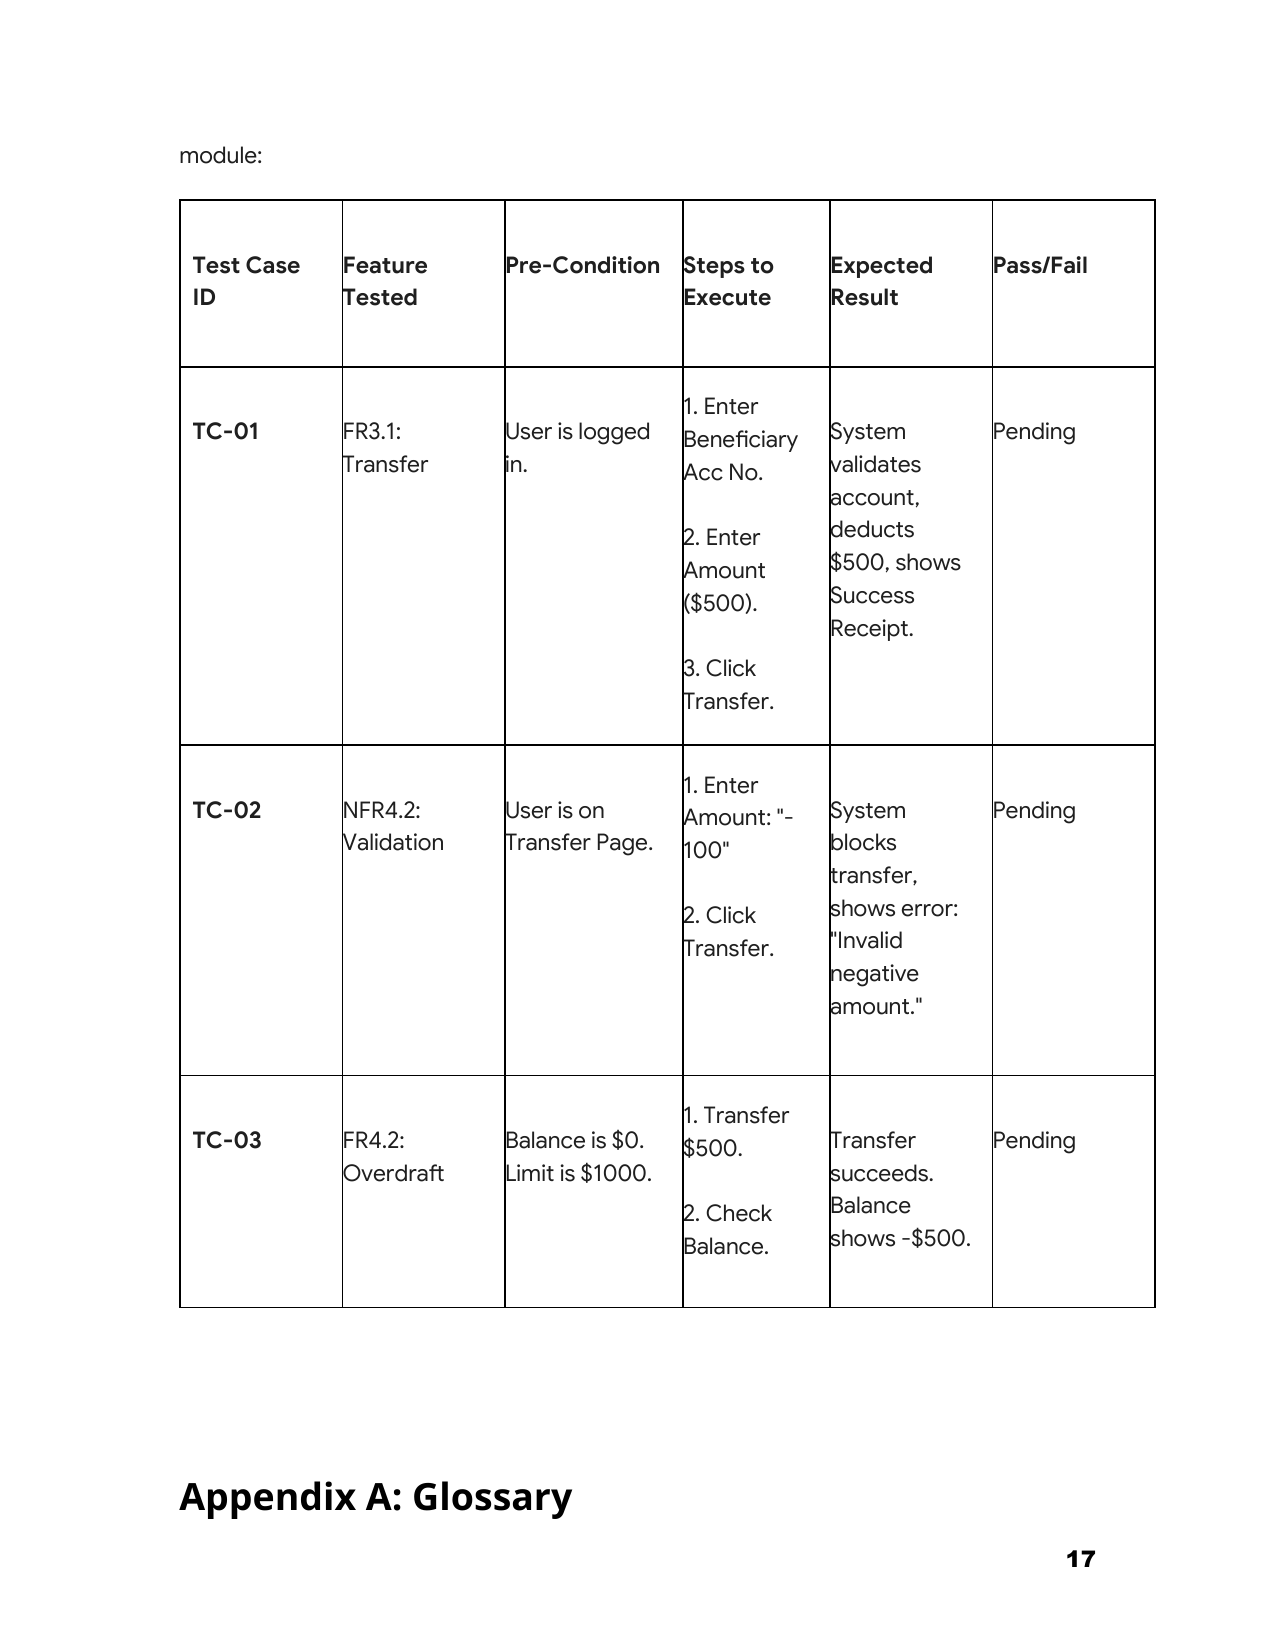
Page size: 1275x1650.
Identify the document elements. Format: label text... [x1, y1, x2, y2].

table_header Feature Tested [343, 201, 504, 366]
table_cell NFR4.2: Validation [343, 746, 504, 1074]
table_cell FR4.2: Overdraft [343, 1076, 504, 1307]
table_cell User is logged in. [506, 368, 682, 744]
table_cell System validates account, deducts $500, shows Success Receipt. [831, 368, 992, 744]
table_cell 1. Enter Amount: "-100" 2. Click Transfer. [684, 746, 829, 1074]
table_cell Transfer succeeds. Balance shows -$500. [831, 1076, 992, 1307]
table_header Pass/Fail [993, 201, 1154, 366]
table_cell System blocks transfer, shows error: "Invalid negative amount." [831, 746, 992, 1074]
table_header Pre-Condition [506, 201, 682, 366]
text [179, 142, 1096, 170]
table_cell Pending [993, 1076, 1154, 1307]
table_header Steps to Execute [684, 201, 829, 366]
table_cell 1. Transfer $500. 2. Check Balance. [684, 1076, 829, 1307]
table_cell Balance is $0. Limit is $1000. [506, 1076, 682, 1307]
table_cell TC-02 [181, 746, 342, 1074]
table_cell TC-03 [181, 1076, 342, 1307]
table_cell Pending [993, 746, 1154, 1074]
table_header Test Case ID [181, 201, 342, 366]
table_cell 1. Enter Beneficiary Acc No. 2. Enter Amount ($500). 3. Click Transfer. [684, 368, 829, 744]
table_cell User is on Transfer Page. [506, 746, 682, 1074]
table_cell FR3.1: Transfer [343, 368, 504, 744]
subtitle Appendix A: Glossary [179, 1471, 1096, 1522]
table_cell TC-01 [181, 368, 342, 744]
table_cell Pending [993, 368, 1154, 744]
table_header Expected Result [831, 201, 992, 366]
